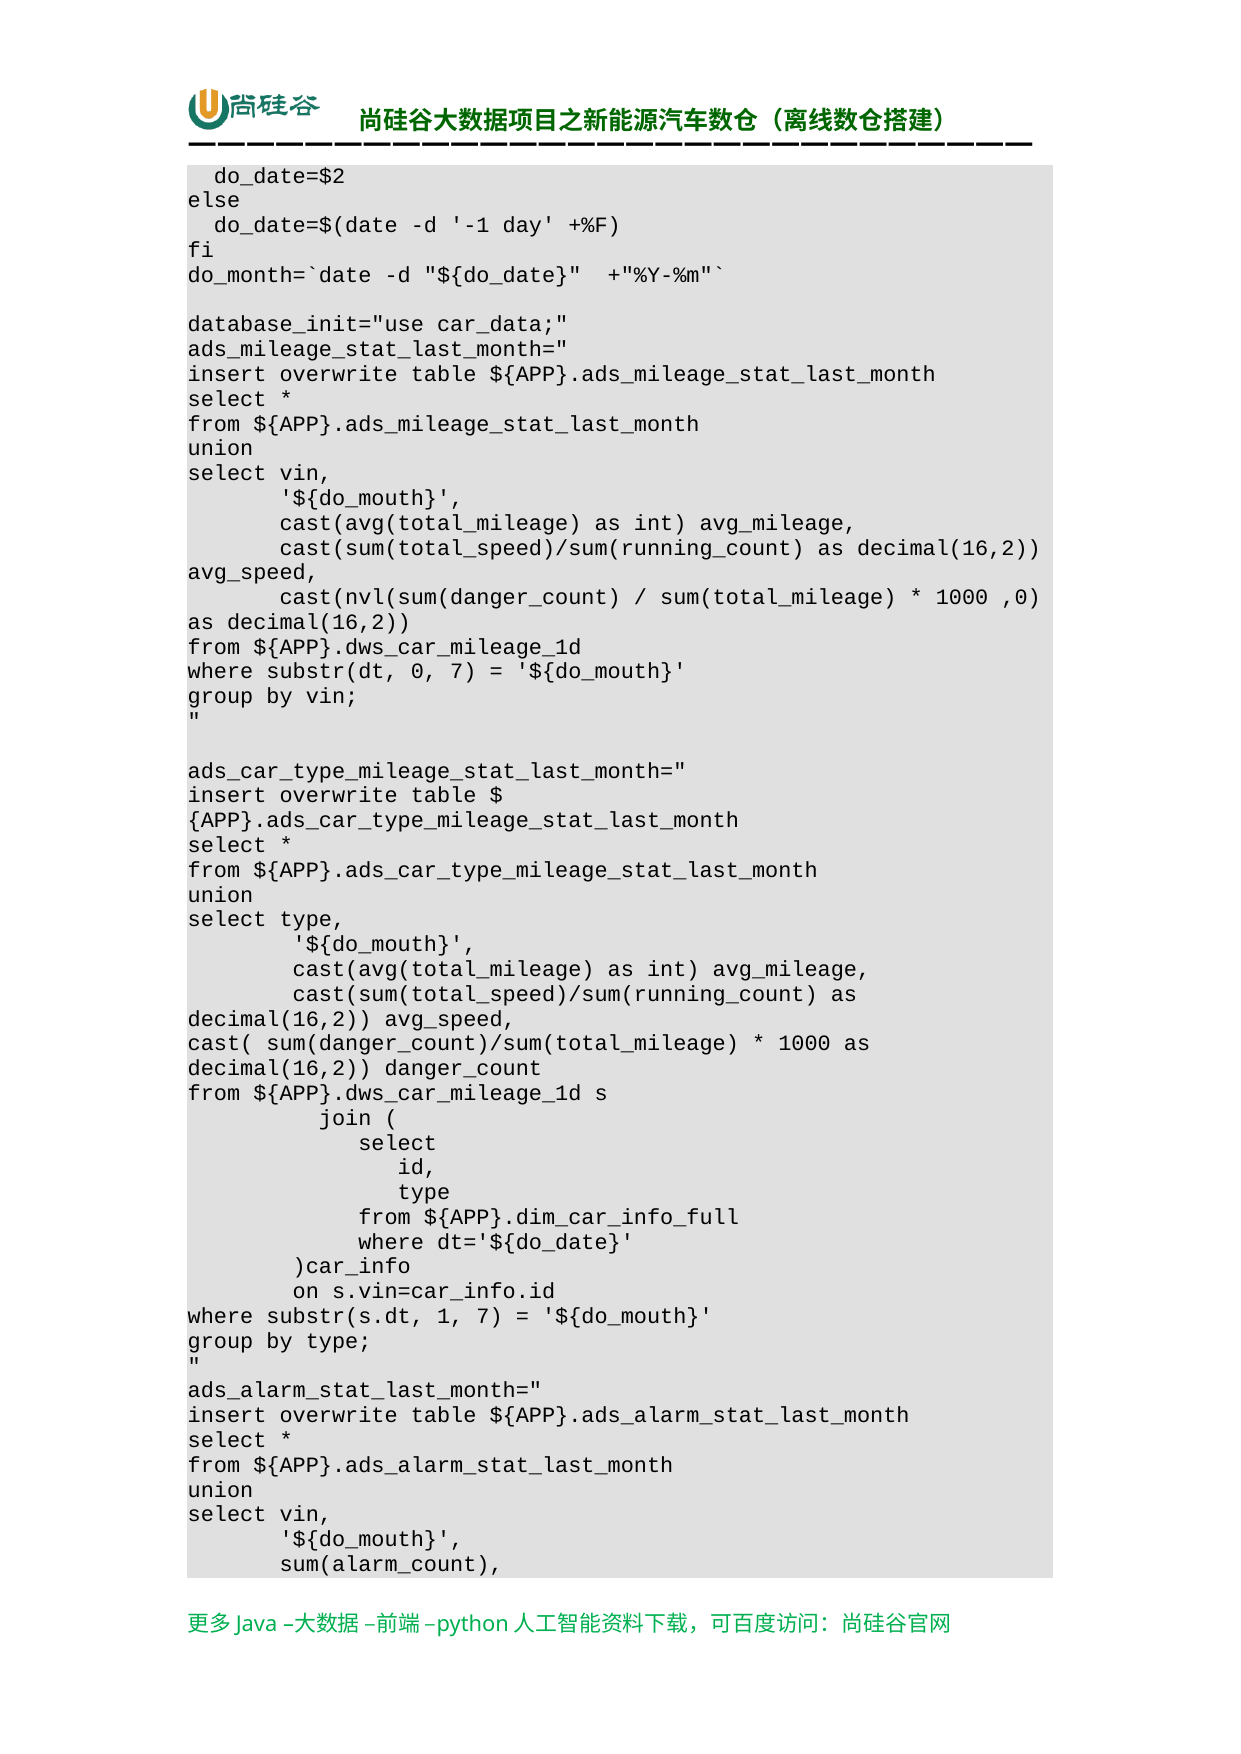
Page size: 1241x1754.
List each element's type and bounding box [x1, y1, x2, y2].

picture [187, 88, 320, 130]
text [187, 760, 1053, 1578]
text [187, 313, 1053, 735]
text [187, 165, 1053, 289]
